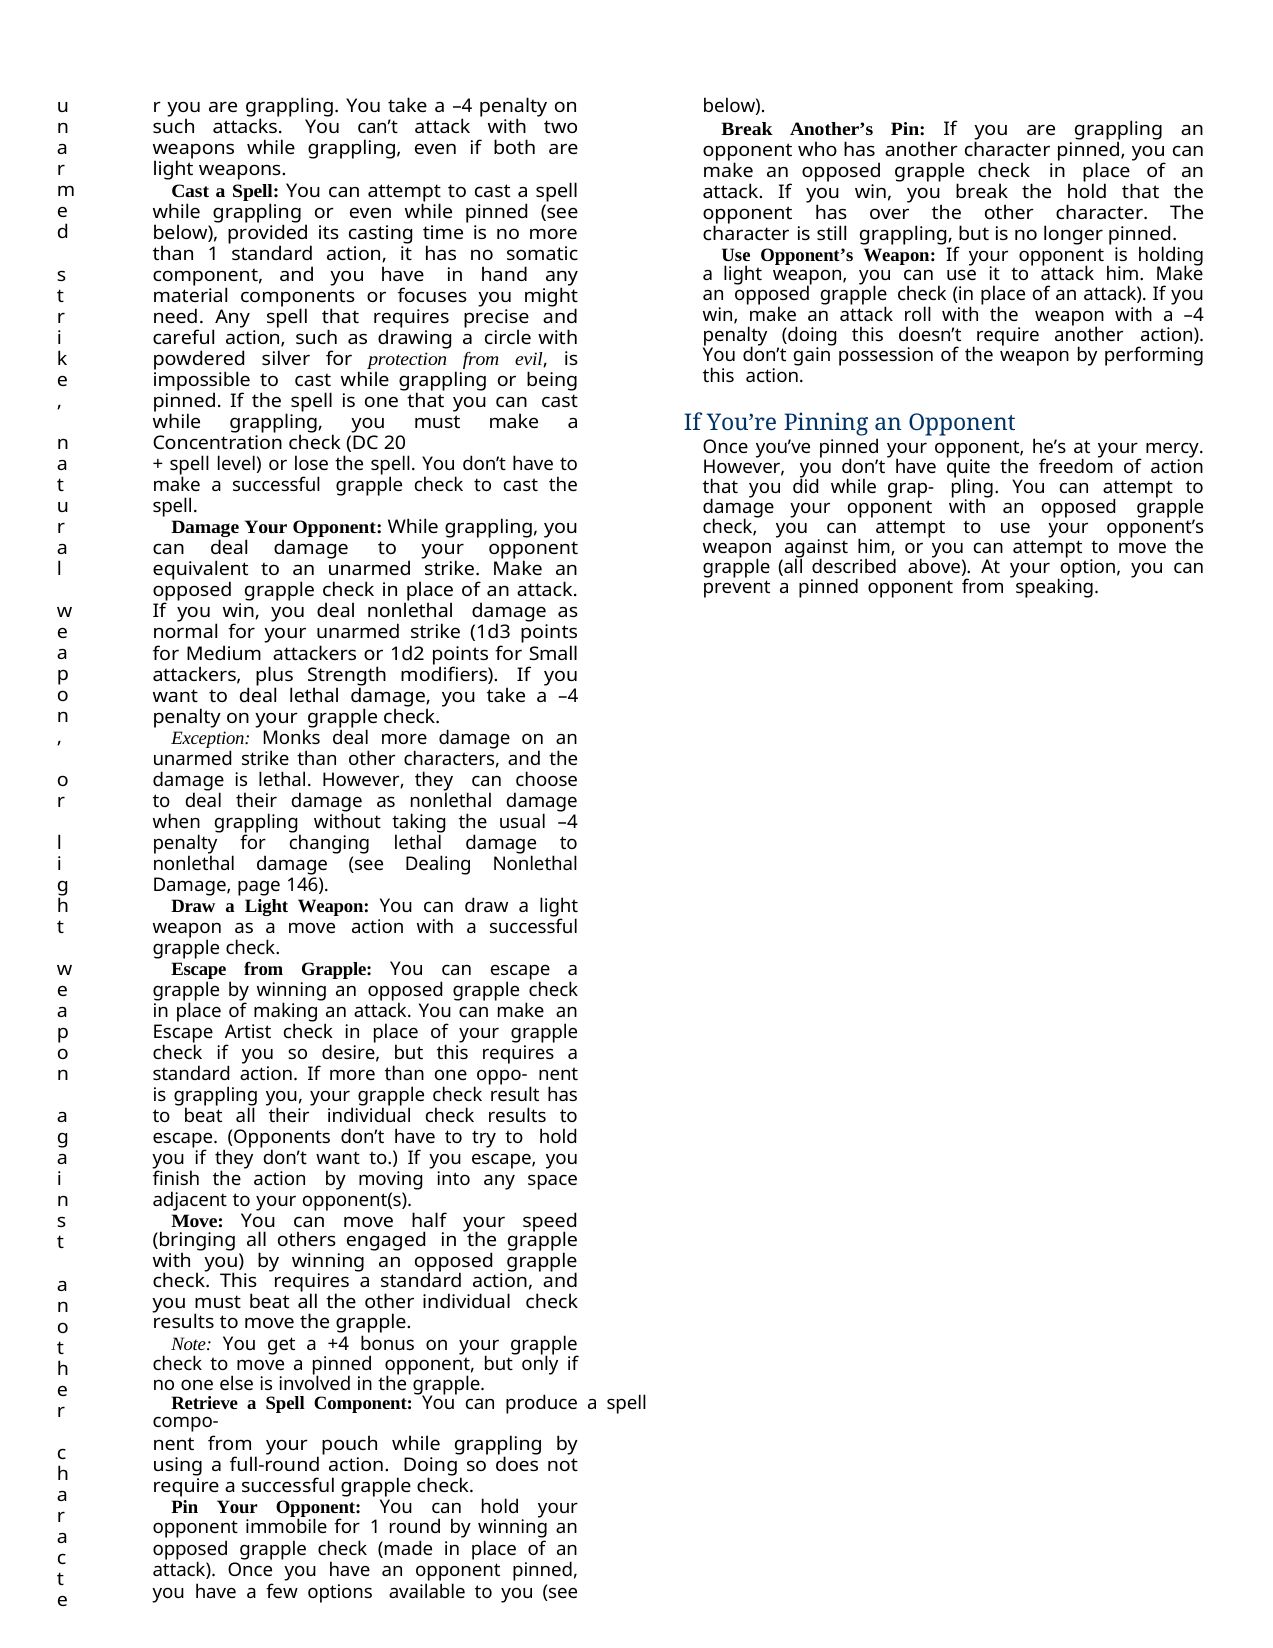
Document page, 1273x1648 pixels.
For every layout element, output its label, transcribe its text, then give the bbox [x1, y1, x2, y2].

text Note: You get a +4 bonus on your grapple check to move a pinned opponent, but only if no one else is involved in the grapple. [152, 1335, 578, 1395]
text Break Another’s Pin: If you are grappling an opponent who has another character pinned, you can make an opposed grapple check in place of an attack. If you win, you break the hold that the opponent has over the other character. The character is still grappling, but is no longer pinned. [702, 118, 1204, 245]
text Damage Your Opponent: While grappling, you can deal damage to your opponent equivalent to an unarmed strike. Make an opposed grapple check in place of an attack. If you win, you deal nonlethal damage as normal for your unarmed strike (1d3 points for Medium attackers or 1d2 points for Small attackers, plus Strength modifiers). If you want to deal lethal damage, you take a –4 penalty on your grapple check. [152, 517, 578, 727]
text + spell level) or lose the spell. You don’t have to make a successful grapple check to cast the spell. [152, 454, 578, 517]
text Cast a Spell: You can attempt to cast a spell while grappling or even while pinned (see below), provided its casting time is no more than 1 standard action, it has no somatic component, and you have in hand any material components or focuses you might need. Any spell that requires precise and careful action, such as drawing a circle with powdered silver for protection from evil, is impossible to cast while grappling or being pinned. If the spell is one that you can cast while grappling, you must make a Concentration check (DC 20 [152, 180, 578, 454]
text Once you’ve pinned your opponent, he’s at your mercy. However, you don’t have quite the freedom of action that you did while grap- pling. You can attempt to damage your opponent with an opposed grapple check, you can attempt to use your opponent’s weapon against him, or you can attempt to move the grapple (all described above). At your option, you can prevent a pinned opponent from speaking. [702, 438, 1204, 598]
text unarmed strike, natural weapon, or light weapon against another character you are grappling. You take a –4 penalty on such attacks. You can’t attack with two weapons while grappling, even if both are light weapons. [152, 96, 578, 180]
text Use Opponent’s Weapon: If your opponent is holding a light weapon, you can use it to attack him. Make an opposed grapple check (in place of an attack). If you win, make an attack roll with the weapon with a –4 penalty (doing this doesn’t require another action). You don’t gain possession of the weapon by performing this action. [702, 245, 1204, 388]
text Retrieve a Spell Component: You can produce a spell compo- [152, 1395, 647, 1431]
subtitle If You’re Pinning an Opponent [684, 412, 1273, 435]
text Move: You can move half your speed (bringing all others engaged in the grapple with you) by winning an opposed grapple check. This requires a standard action, and you must beat all the other individual check results to move the grapple. [152, 1211, 578, 1334]
text nent from your pouch while grappling by using a full-round action. Doing so does not require a successful grapple check. [152, 1433, 578, 1497]
text Draw a Light Weapon: You can draw a light weapon as a move action with a successful grapple check. [152, 896, 578, 958]
text Escape from Grapple: You can escape a grapple by winning an opposed grapple check in place of making an attack. You can make an Escape Artist check in place of your grapple check if you so desire, but this requires a standard action. If more than one oppo- nent is grappling you, your grapple check result has to beat all their individual check results to escape. (Opponents don’t have to try to hold you if they don’t want to.) If you escape, you finish the action by moving into any space adjacent to your opponent(s). [152, 959, 578, 1211]
text Pin Your Opponent: You can hold your opponent immobile for 1 round by winning an opposed grapple check (made in place of an attack). Once you have an opponent pinned, you have a few options available to you (see below). [152, 1497, 578, 1604]
text Exception: Monks deal more damage on an unarmed strike than other characters, and the damage is lethal. However, they can choose to deal their damage as nonlethal damage when grappling without taking the usual –4 penalty for changing lethal damage to nonlethal damage (see Dealing Nonlethal Damage, page 146). [152, 727, 578, 896]
